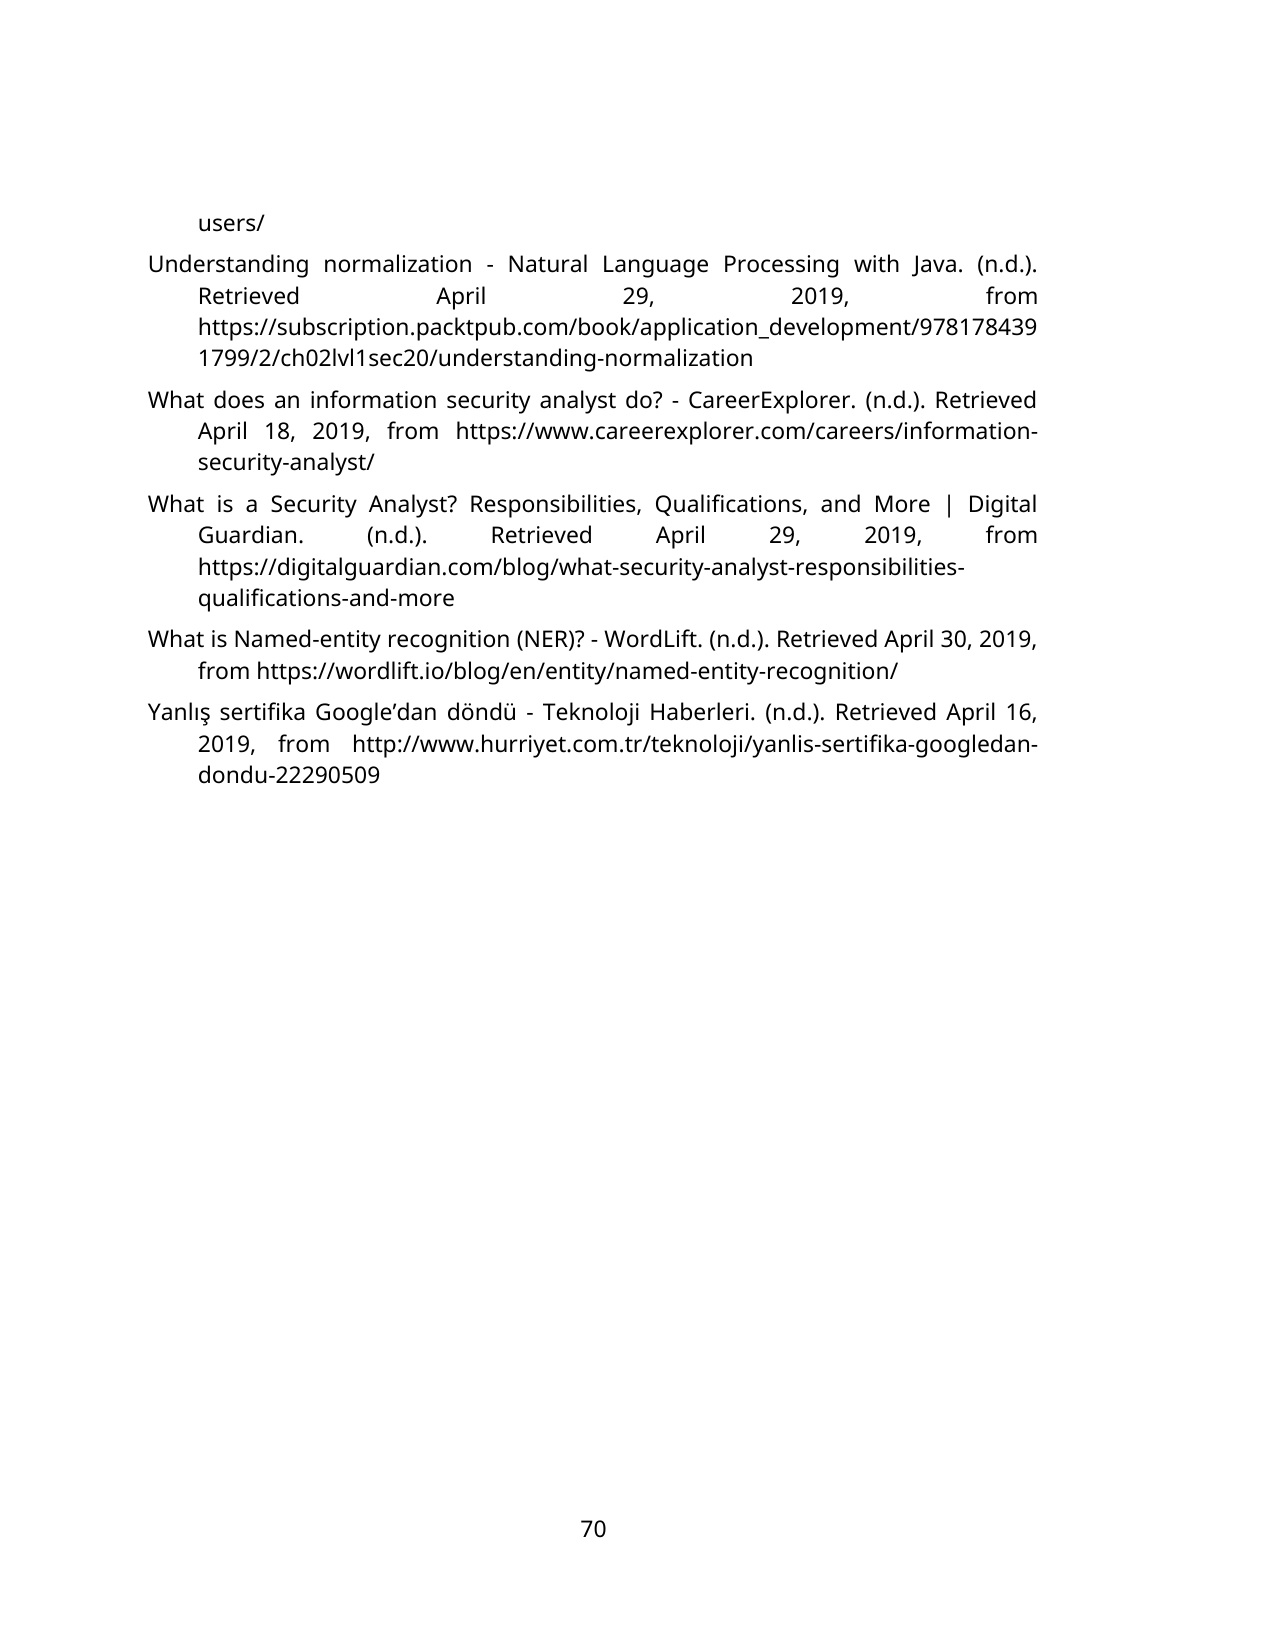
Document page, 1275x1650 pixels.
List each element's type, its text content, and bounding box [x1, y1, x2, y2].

text Yanlış sertifika Google’dan döndü - Teknoloji Haberleri. (n.d.). Retrieved April 16, 2019, from http://www.hurriyet.com.tr/teknoloji/yanlis-sertifika-googledan-dondu-22290509 [148, 696, 1039, 790]
text What is a Security Analyst? Responsibilities, Qualifications, and More | Digital Guardian. (n.d.). Retrieved April 29, 2019, from https://digitalguardian.com/blog/what-security-analyst-responsibilities-qualifications-and-more [148, 488, 1039, 613]
text What does an information security analyst do? ‐ CareerExplorer. (n.d.). Retrieved April 18, 2019, from https://www.careerexplorer.com/careers/information-security-analyst/ [148, 384, 1039, 478]
text What is Named-entity recognition (NER)? - WordLift. (n.d.). Retrieved April 30, 2019, from https://wordlift.io/blog/en/entity/named-entity-recognition/ [148, 623, 1039, 686]
text Understanding normalization - Natural Language Processing with Java. (n.d.). Retrieved April 29, 2019, from https://subscription.packtpub.com/book/application_development/9781784391799/2/ch02lvl1sec20/understanding-normalization [148, 248, 1039, 373]
